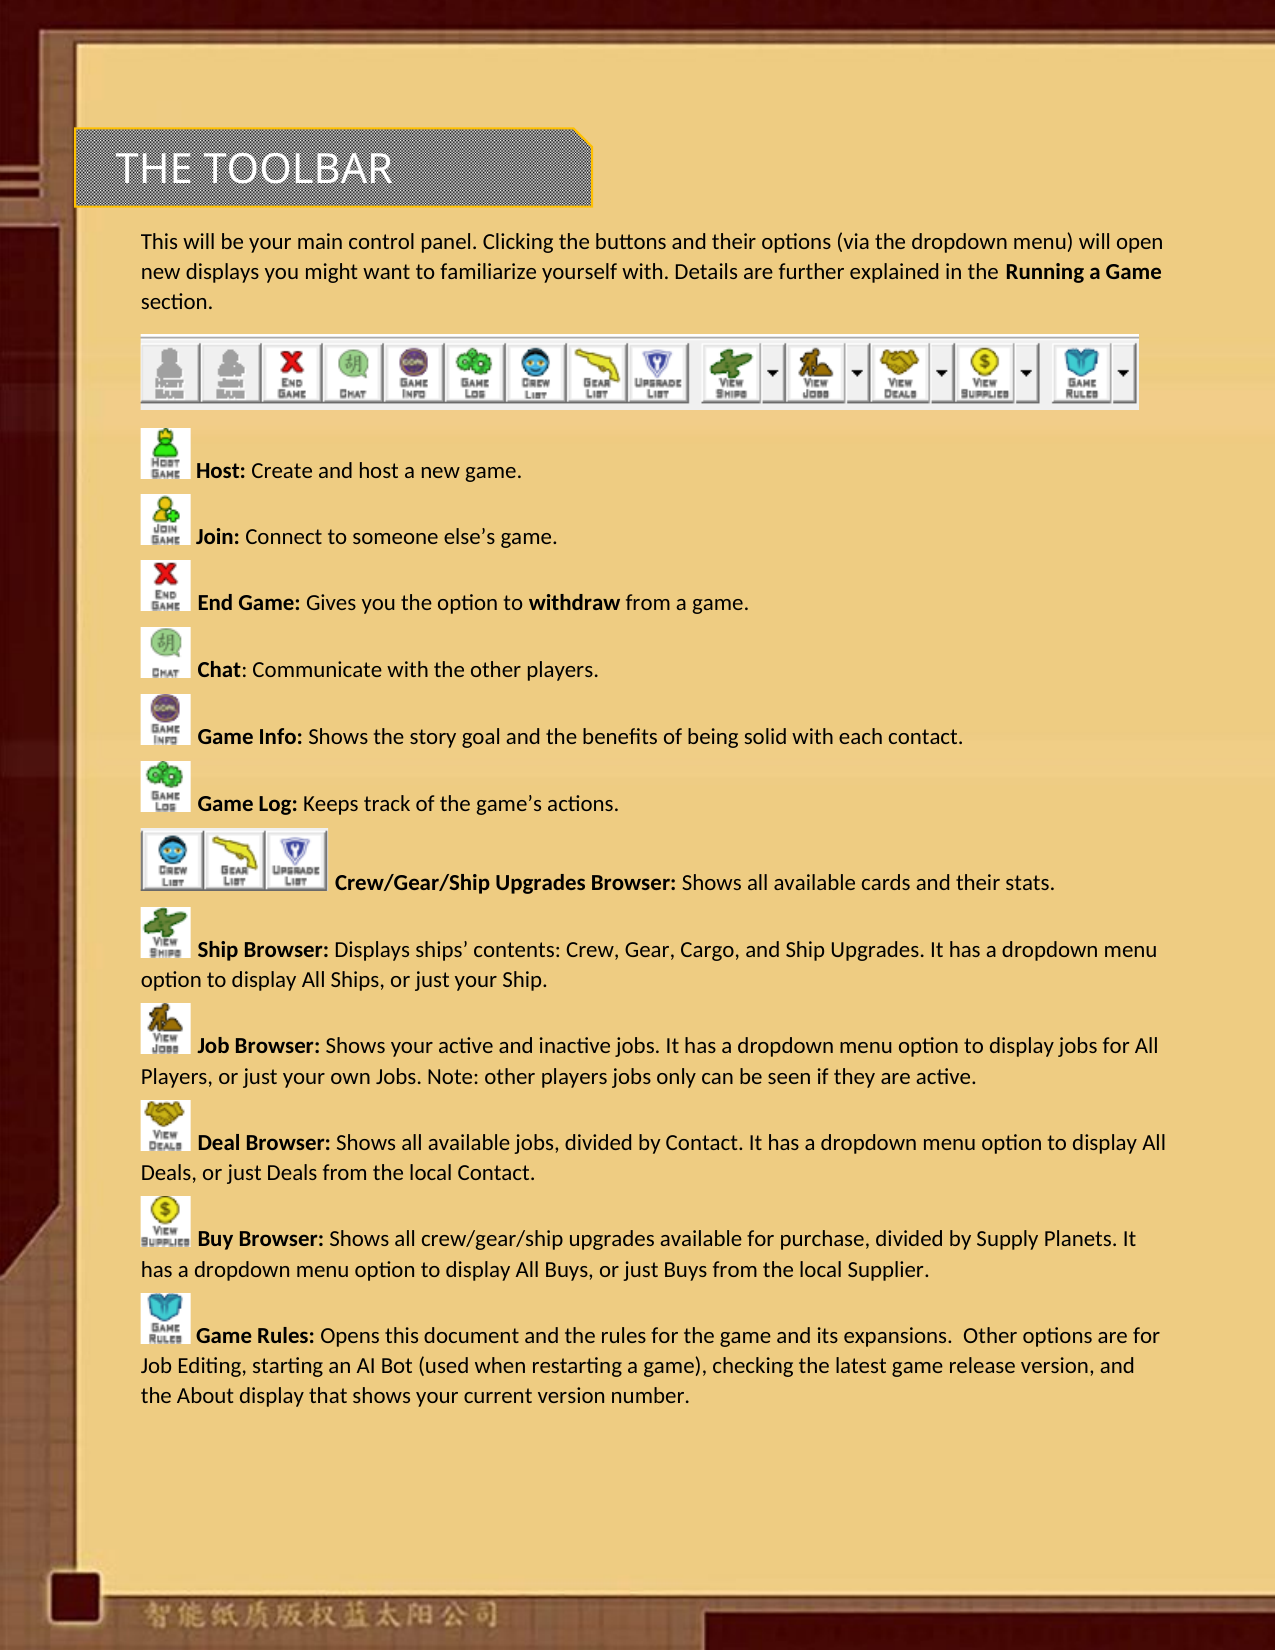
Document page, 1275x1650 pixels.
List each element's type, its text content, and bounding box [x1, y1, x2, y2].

text Job Browser: Shows your active and inactive jobs. It has a dropdown menu option to display jobs for All Players, or just your own Jobs. Note: other players jobs only can be seen if they are active. [141, 1004, 1172, 1090]
picture [0, 0, 1275, 1650]
text Game Log: Keeps track of the game’s actions. [141, 761, 1172, 817]
text Crew/Gear/Ship Upgrades Browser: Shows all available cards and their stats. [141, 828, 1172, 896]
text Join: Connect to someone else’s game. [141, 494, 1172, 550]
text This will be your main control panel. Clicking the buttons and their options (via the dropdown menu) will open new displays you might want to familiarize yourself with. Details are further explained in the Running a Game section. [141, 227, 1172, 315]
text Host: Create and host a new game. [141, 428, 1172, 484]
text Game Info: Shows the story goal and the benefits of being solid with each contact. [141, 694, 1172, 750]
text Game Rules: Opens this document and the rules for the game and its expansions. Other options are for Job Editing, starting an AI Bot (used when restarting a game), checking the latest game release version, and the About display that shows your current version number. [141, 1293, 1172, 1409]
text End Game: Gives you the option to withdraw from a game. [141, 561, 1172, 616]
text Deal Browser: Shows all available jobs, divided by Contact. It has a dropdown menu option to display All Deals, or just Deals from the local Contact. [141, 1100, 1172, 1186]
text Ship Browser: Displays ships’ contents: Crew, Gear, Cargo, and Ship Upgrades. It has a dropdown menu option to display All Ships, or just your Ship. [141, 907, 1172, 993]
text Buy Browser: Shows all crew/gear/ship upgrades available for purchase, divided by Supply Planets. It has a dropdown menu option to display All Buys, or just Buys from the local Supplier. [141, 1197, 1172, 1283]
text Chat: Communicate with the other players. [141, 627, 1172, 683]
